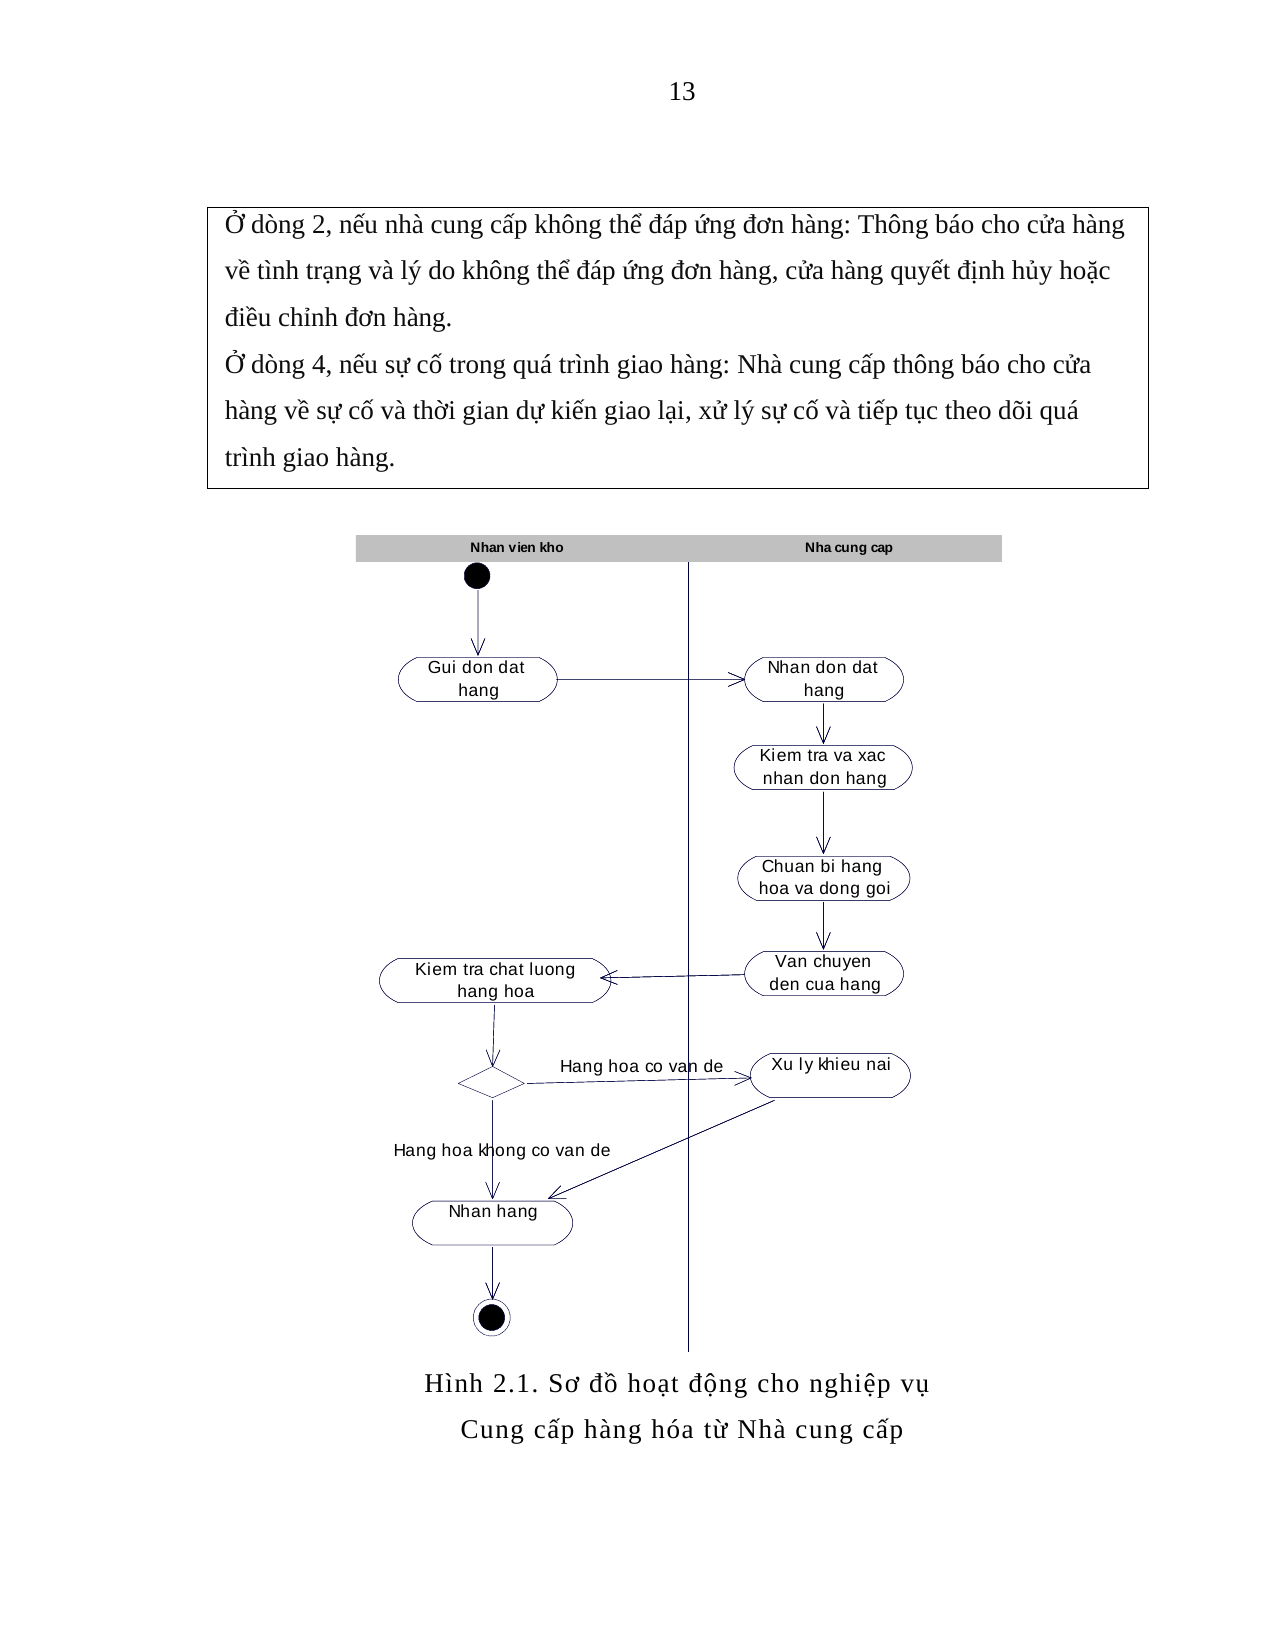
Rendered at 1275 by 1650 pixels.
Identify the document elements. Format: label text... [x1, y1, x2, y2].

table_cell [208, 208, 1148, 488]
subtitle Hình 2.1. Sơ đồ hoạt động cho nghiệp vụ Cung cấp hàng hóa từ Nhà cung cấp [207, 1367, 1157, 1444]
